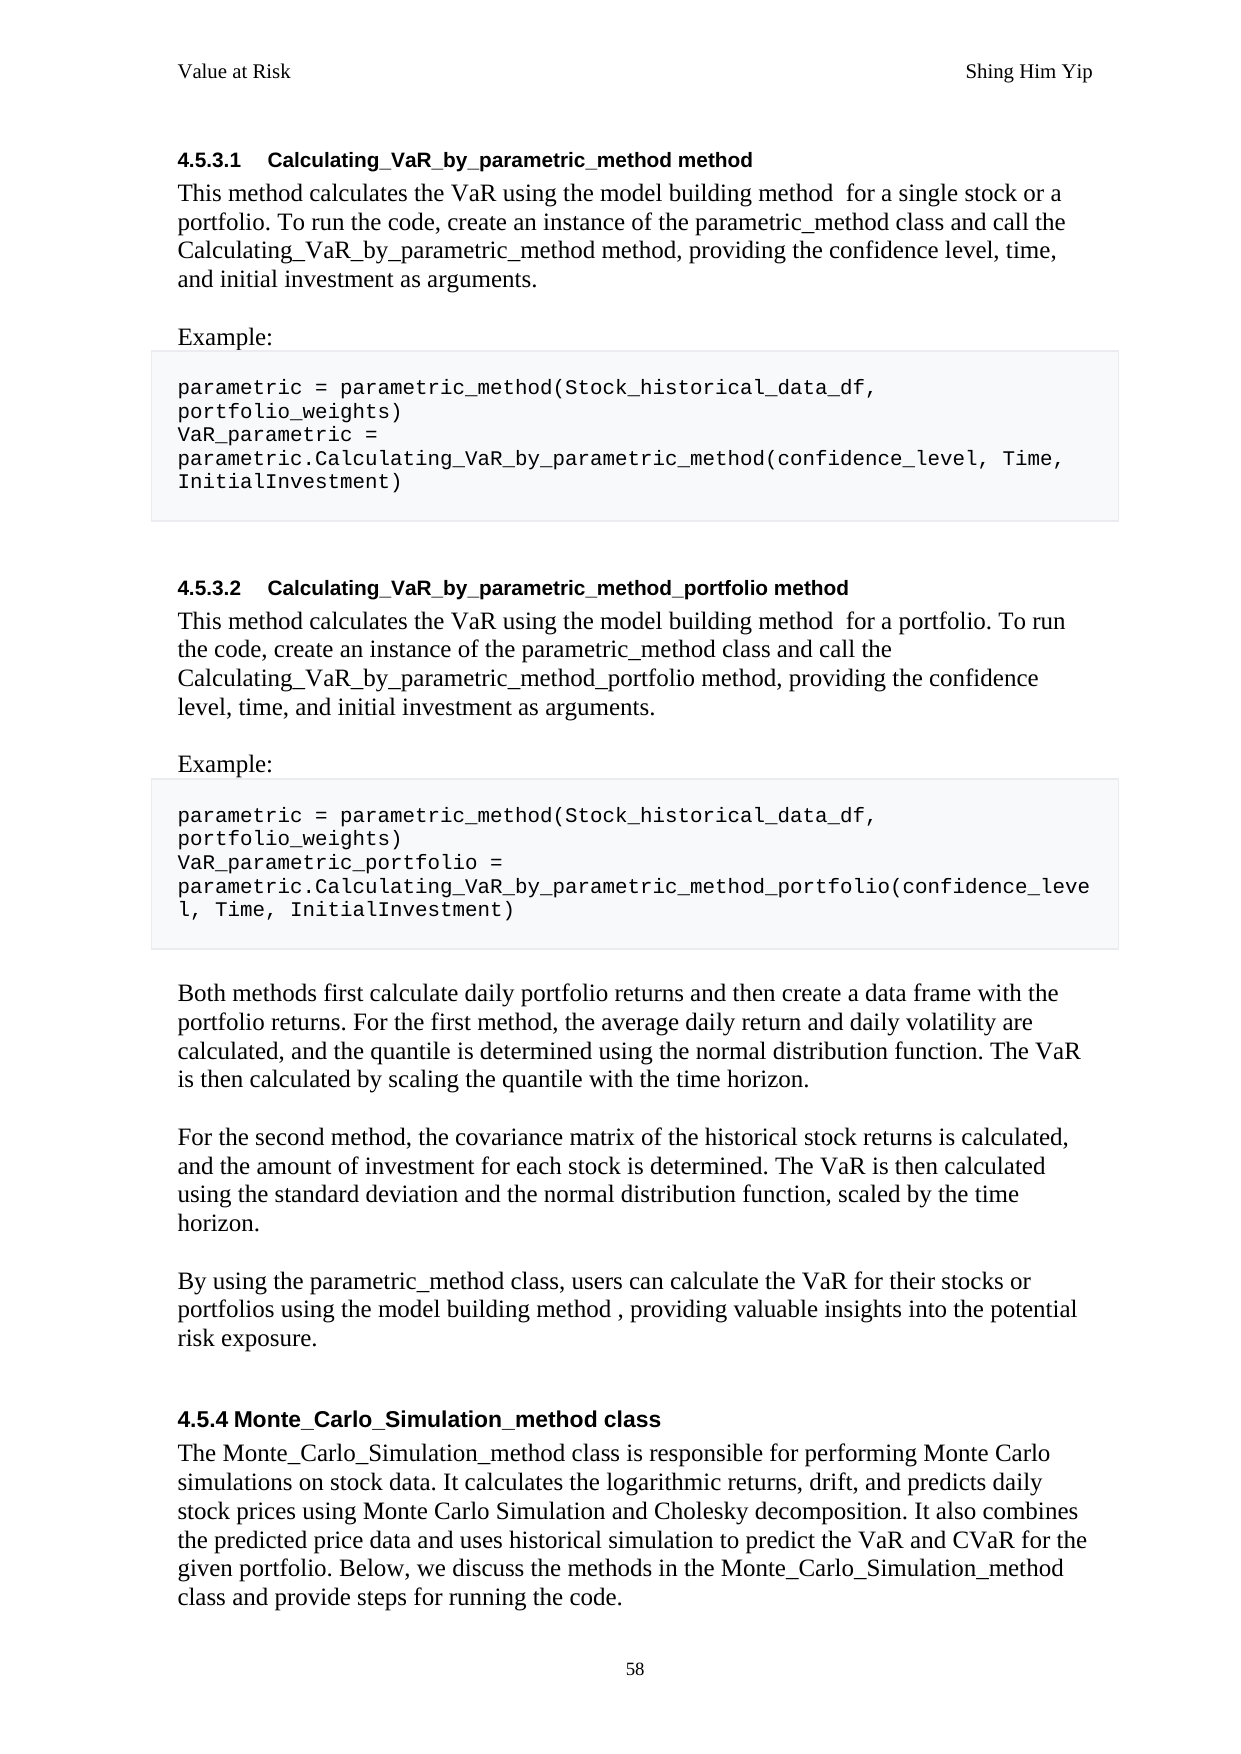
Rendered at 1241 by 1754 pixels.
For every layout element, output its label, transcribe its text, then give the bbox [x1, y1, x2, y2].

text Both methods first calculate daily portfolio returns and then create a data frame with the portfolio returns. For the first method, the average daily return and daily volatility are calculated, and the quantile is determined using the normal distribution function. The VaR is then calculated by scaling the quantile with the time horizon. [177, 978, 1092, 1093]
text parametric = parametric_method(Stock_historical_data_df, portfolio_weights) [152, 352, 1118, 398]
subtitle Calculating_VaR_by_parametric_method method [177, 148, 1092, 172]
subtitle Calculating_VaR_by_parametric_method_portfolio method [177, 576, 1092, 599]
text This method calculates the VaR using the model building method for a portfolio. To run the code, create an instance of the parametric_method class and call the Calculating_VaR_by_parametric_method_portfolio method, providing the confidence level, time, and initial investment as arguments. [177, 606, 1092, 721]
text Example: [177, 749, 1092, 778]
text VaR_parametric = parametric.Calculating_VaR_by_parametric_method(confidence_level, Time, InitialInvestment) [152, 398, 1118, 520]
text This method calculates the VaR using the model building method for a single stock or a portfolio. To run the code, create an instance of the parametric_method class and call the Calculating_VaR_by_parametric_method method, providing the confidence level, time, and initial investment as arguments. [177, 178, 1092, 293]
text For the second method, the covariance matrix of the historical stock returns is calculated, and the amount of investment for each stock is determined. The VaR is then calculated using the standard deviation and the normal distribution function, scaled by the time horizon. [177, 1122, 1092, 1237]
subtitle Monte_Carlo_Simulation_method class [177, 1406, 1092, 1432]
text The Monte_Carlo_Simulation_method class is responsible for performing Monte Carlo simulations on stock data. It calculates the logarithmic returns, drift, and predicts daily stock prices using Monte Carlo Simulation and Cholesky decomposition. It also combines the predicted price data and uses historical simulation to predict the VaR and CVaR for the given portfolio. Below, we discuss the methods in the Monte_Carlo_Simulation_method class and provide steps for running the code. [177, 1438, 1092, 1611]
text Example: [177, 322, 1092, 350]
text parametric = parametric_method(Stock_historical_data_df, portfolio_weights) [152, 780, 1118, 826]
text VaR_parametric_portfolio = parametric.Calculating_VaR_by_parametric_method_portfolio(confidence_level, Time, InitialInvestment) [152, 826, 1118, 948]
text By using the parametric_method class, users can calculate the VaR for their stocks or portfolios using the model building method , providing valuable insights into the potential risk exposure. [177, 1266, 1092, 1352]
